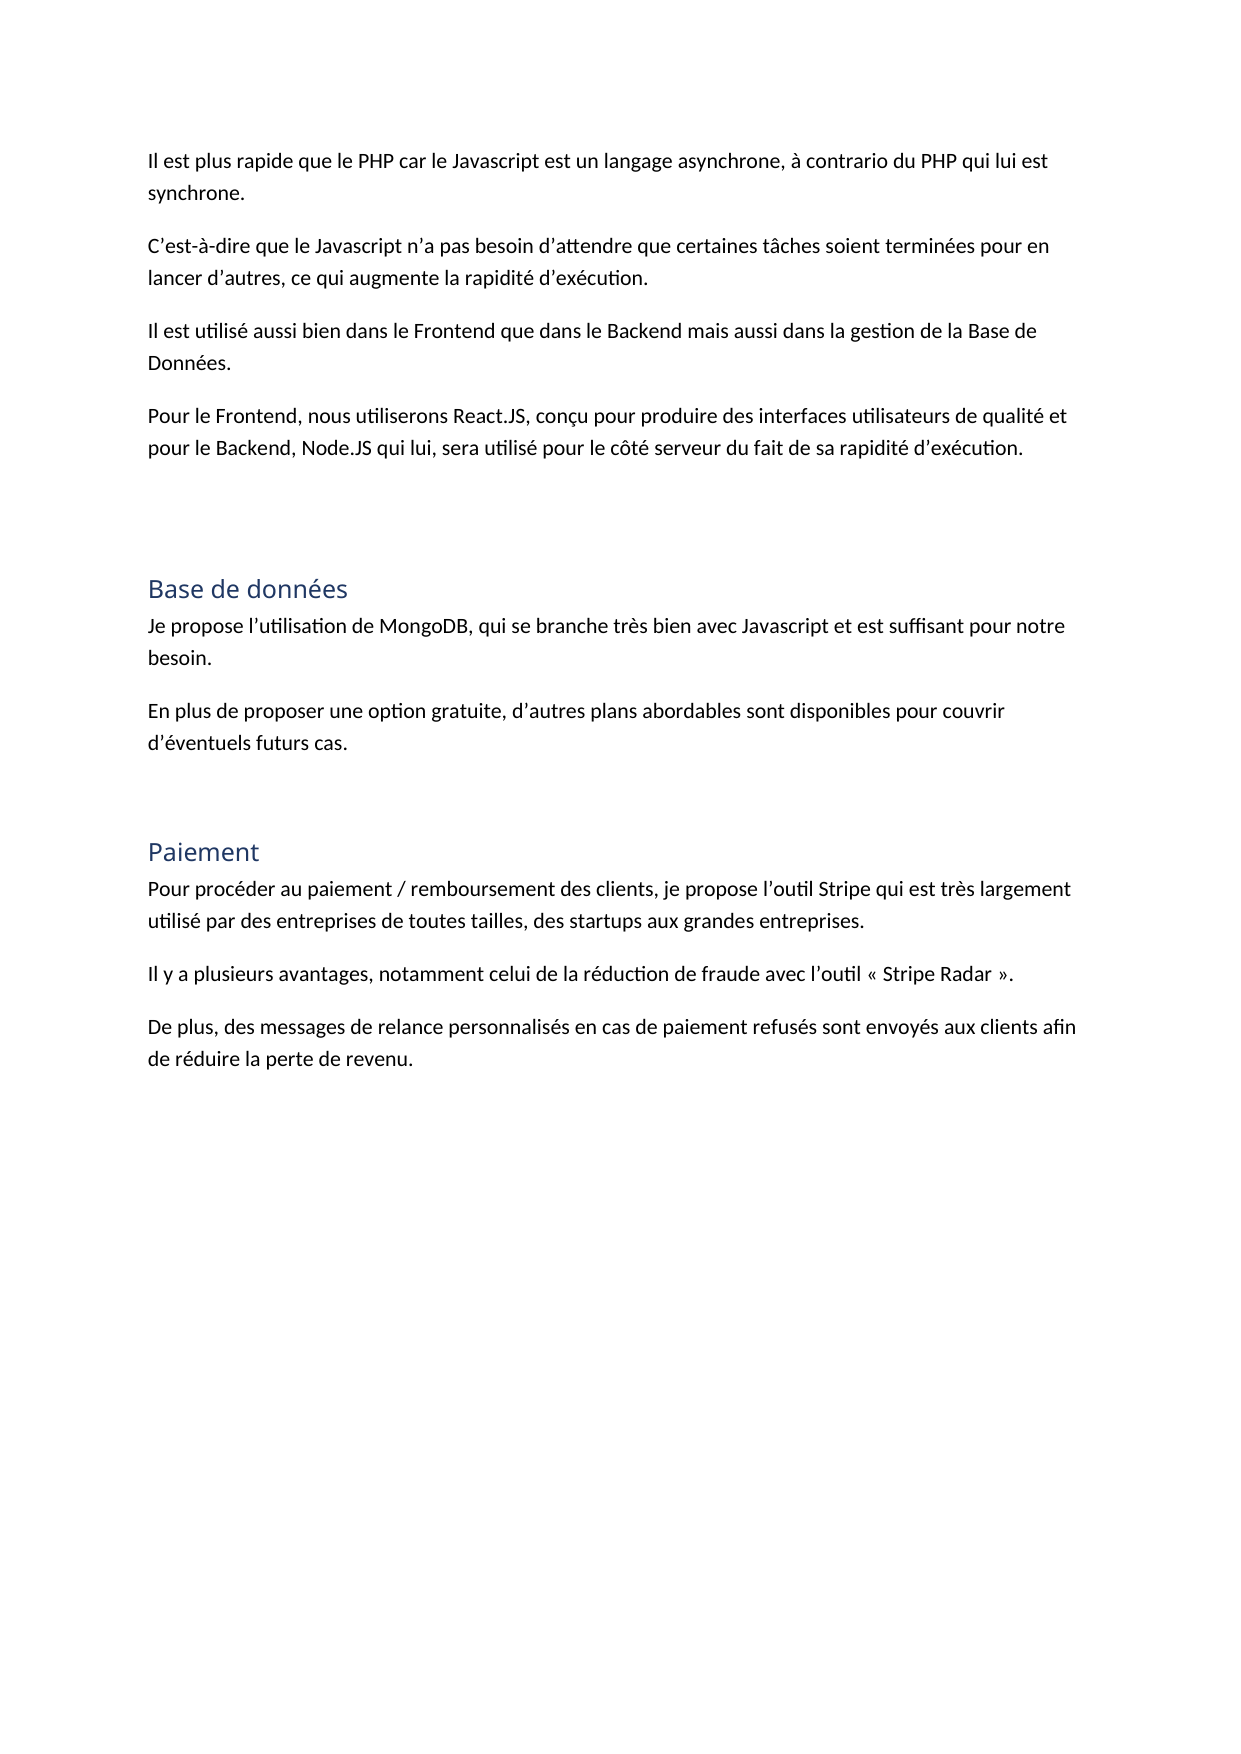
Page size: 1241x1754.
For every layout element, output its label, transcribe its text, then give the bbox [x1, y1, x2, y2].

text Il est plus rapide que le PHP car le Javascript est un langage asynchrone, à contrario du PHP qui lui est synchrone. [148, 148, 1093, 206]
text Pour le Frontend, nous utiliserons React.JS, conçu pour produire des interfaces utilisateurs de qualité et pour le Backend, Node.JS qui lui, sera utilisé pour le côté serveur du fait de sa rapidité d’exécution. [148, 402, 1093, 461]
text En plus de proposer une option gratuite, d’autres plans abordables sont disponibles pour couvrir d’éventuels futurs cas. [148, 697, 1093, 756]
text Pour procéder au paiement / remboursement des clients, je propose l’outil Stripe qui est très largement utilisé par des entreprises de toutes tailles, des startups aux grandes entreprises. [148, 876, 1093, 934]
subtitle Paiement [148, 835, 1093, 869]
subtitle Base de données [148, 572, 1093, 606]
text Il y a plusieurs avantages, notamment celui de la réduction de fraude avec l’outil « Stripe Radar ». [148, 960, 1093, 987]
text Il est utilisé aussi bien dans le Frontend que dans le Backend mais aussi dans la gestion de la Base de Données. [148, 317, 1093, 376]
text C’est-à-dire que le Javascript n’a pas besoin d’attendre que certaines tâches soient terminées pour en lancer d’autres, ce qui augmente la rapidité d’exécution. [148, 232, 1093, 291]
text De plus, des messages de relance personnalisés en cas de paiement refusés sont envoyés aux clients afin de réduire la perte de revenu. [148, 1013, 1093, 1072]
text Je propose l’utilisation de MongoDB, qui se branche très bien avec Javascript et est suffisant pour notre besoin. [148, 612, 1093, 671]
